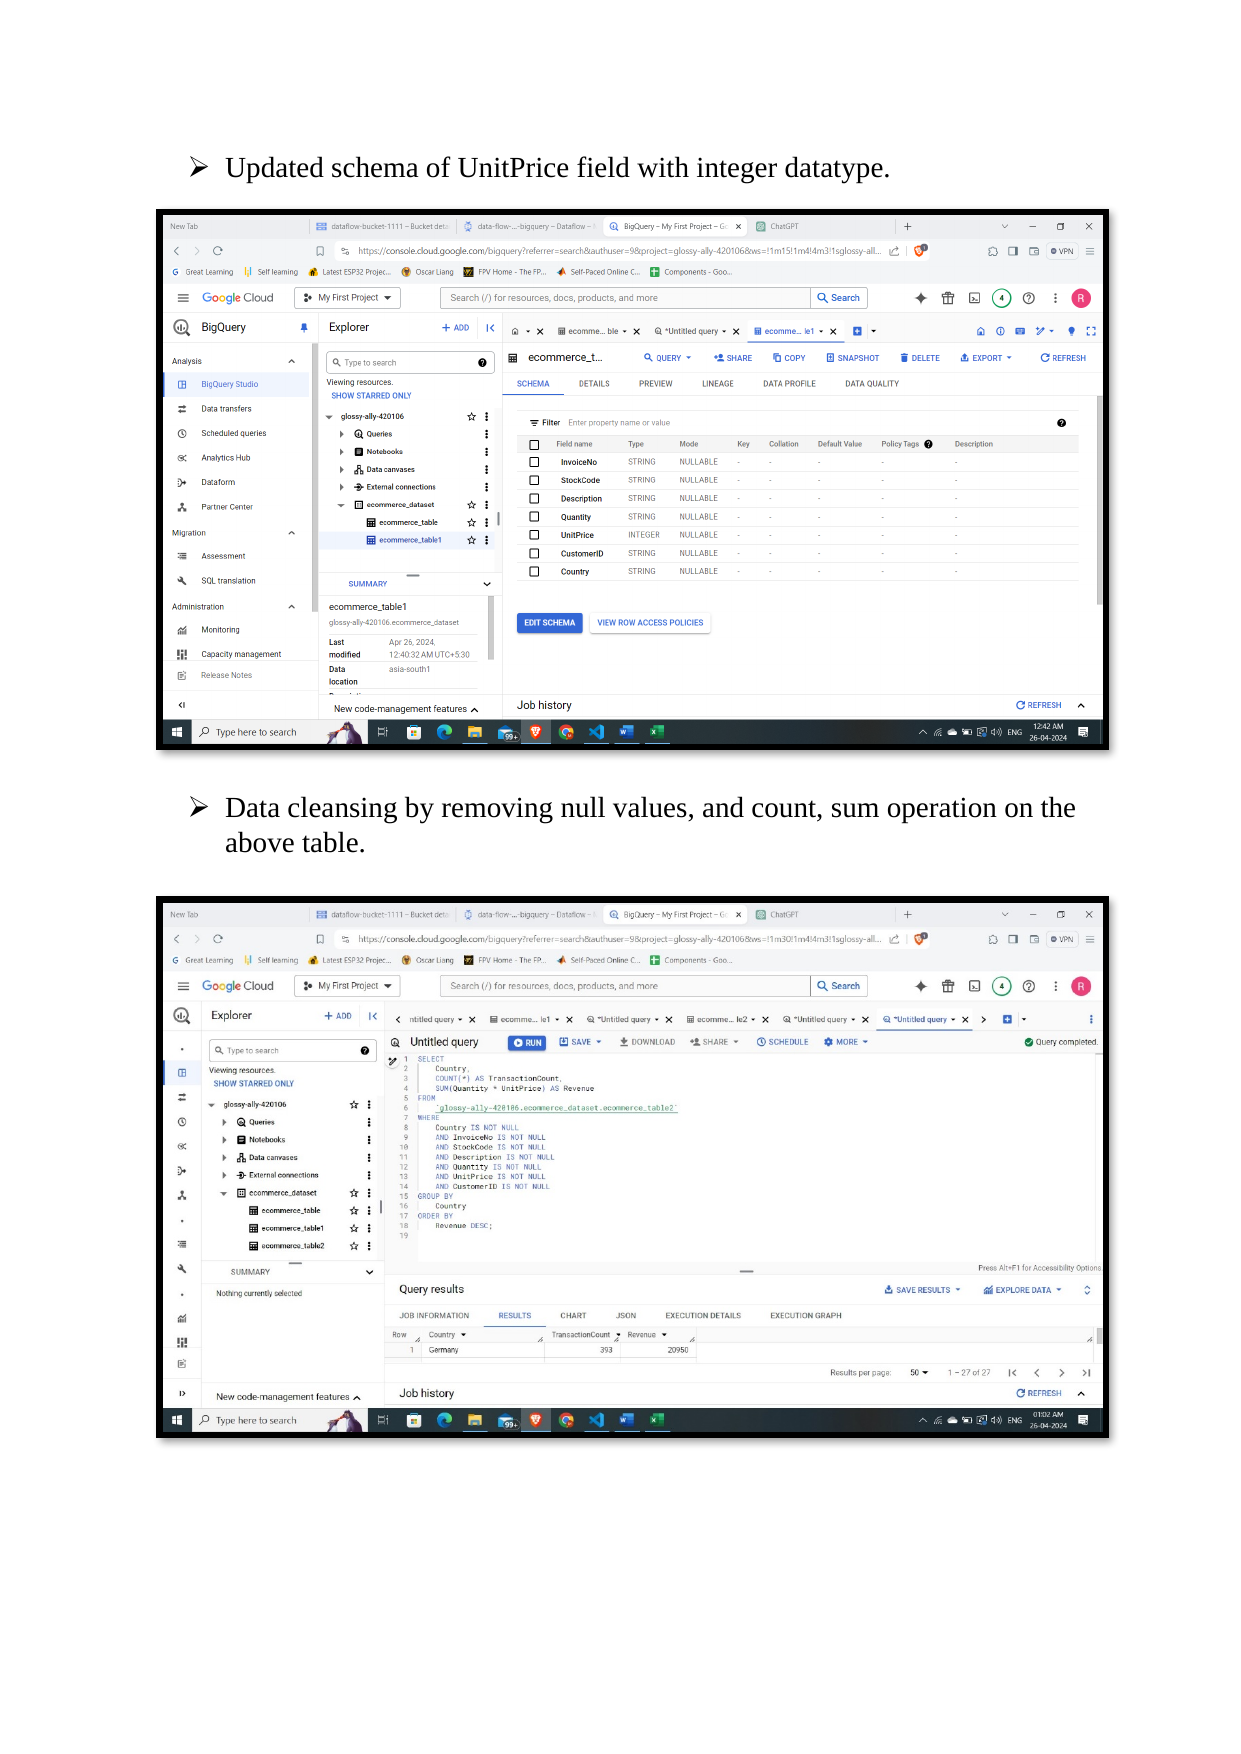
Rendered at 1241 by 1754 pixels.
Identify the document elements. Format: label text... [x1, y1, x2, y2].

picture [163, 215, 1103, 744]
picture [163, 903, 1103, 1432]
list Data cleansing by removing null values, and count, sum operation on the above table. [187, 790, 1090, 859]
list Updated schema of UnitPrice field with integer datatype. [187, 150, 1090, 184]
